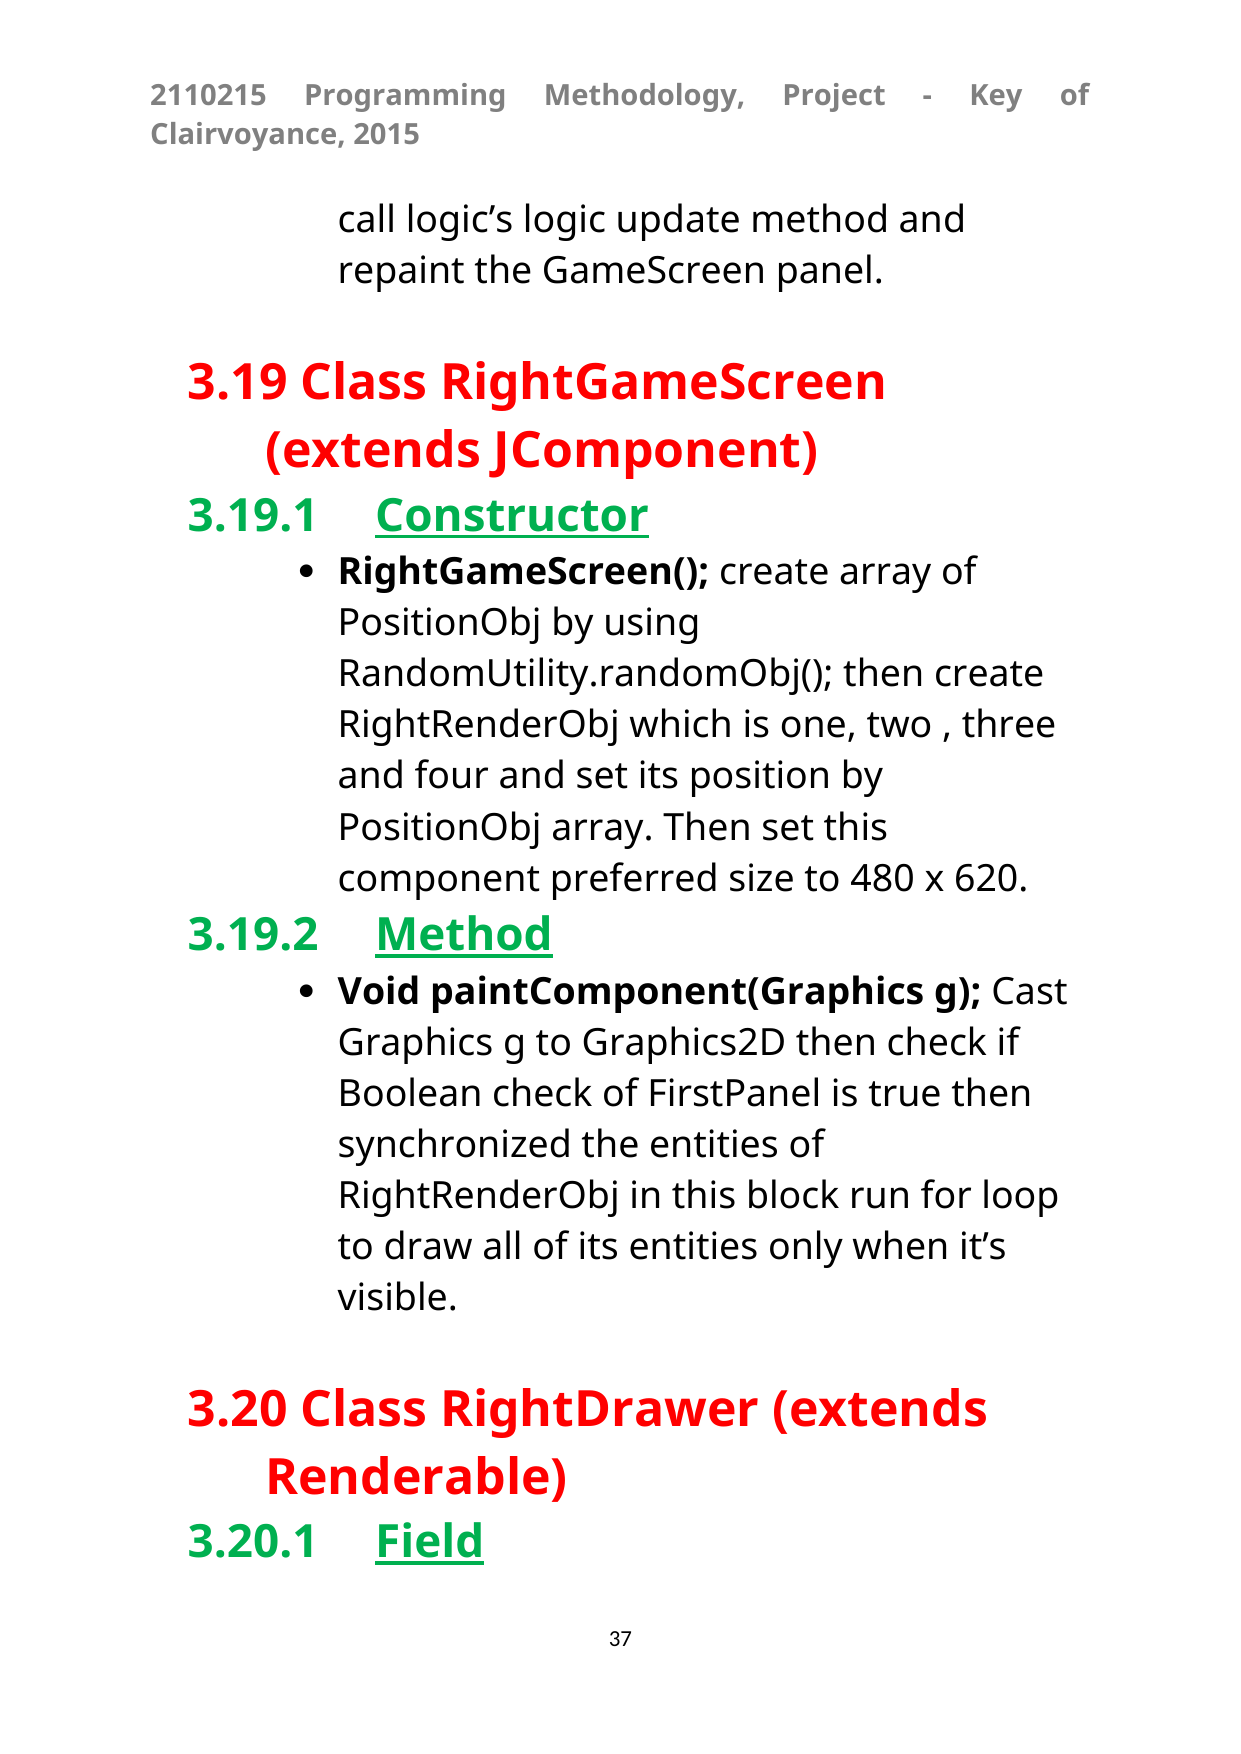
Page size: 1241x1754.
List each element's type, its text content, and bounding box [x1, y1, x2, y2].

list RightGameScreen(); create array of PositionObj by using RandomUtility.randomObj(); then create RightRenderObj which is one, two , three and four and set its position by PositionObj array. Then set this component preferred size to 480 x 620. [300, 544, 1090, 902]
list Constructor [187, 482, 1090, 544]
list Field [187, 1509, 1090, 1571]
list Class RightGameScreen (extends JComponent) [187, 346, 1090, 482]
list Method [187, 902, 1090, 964]
list Void paintComponent(Graphics g); Cast Graphics g to Graphics2D then check if Boolean check of FirstPanel is true then synchronized the entities of RightRenderObj in this block run for loop to draw all of its entities only when it’s visible. [300, 964, 1090, 1322]
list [300, 193, 1090, 295]
list Class RightDrawer (extends Renderable) [187, 1373, 1090, 1509]
